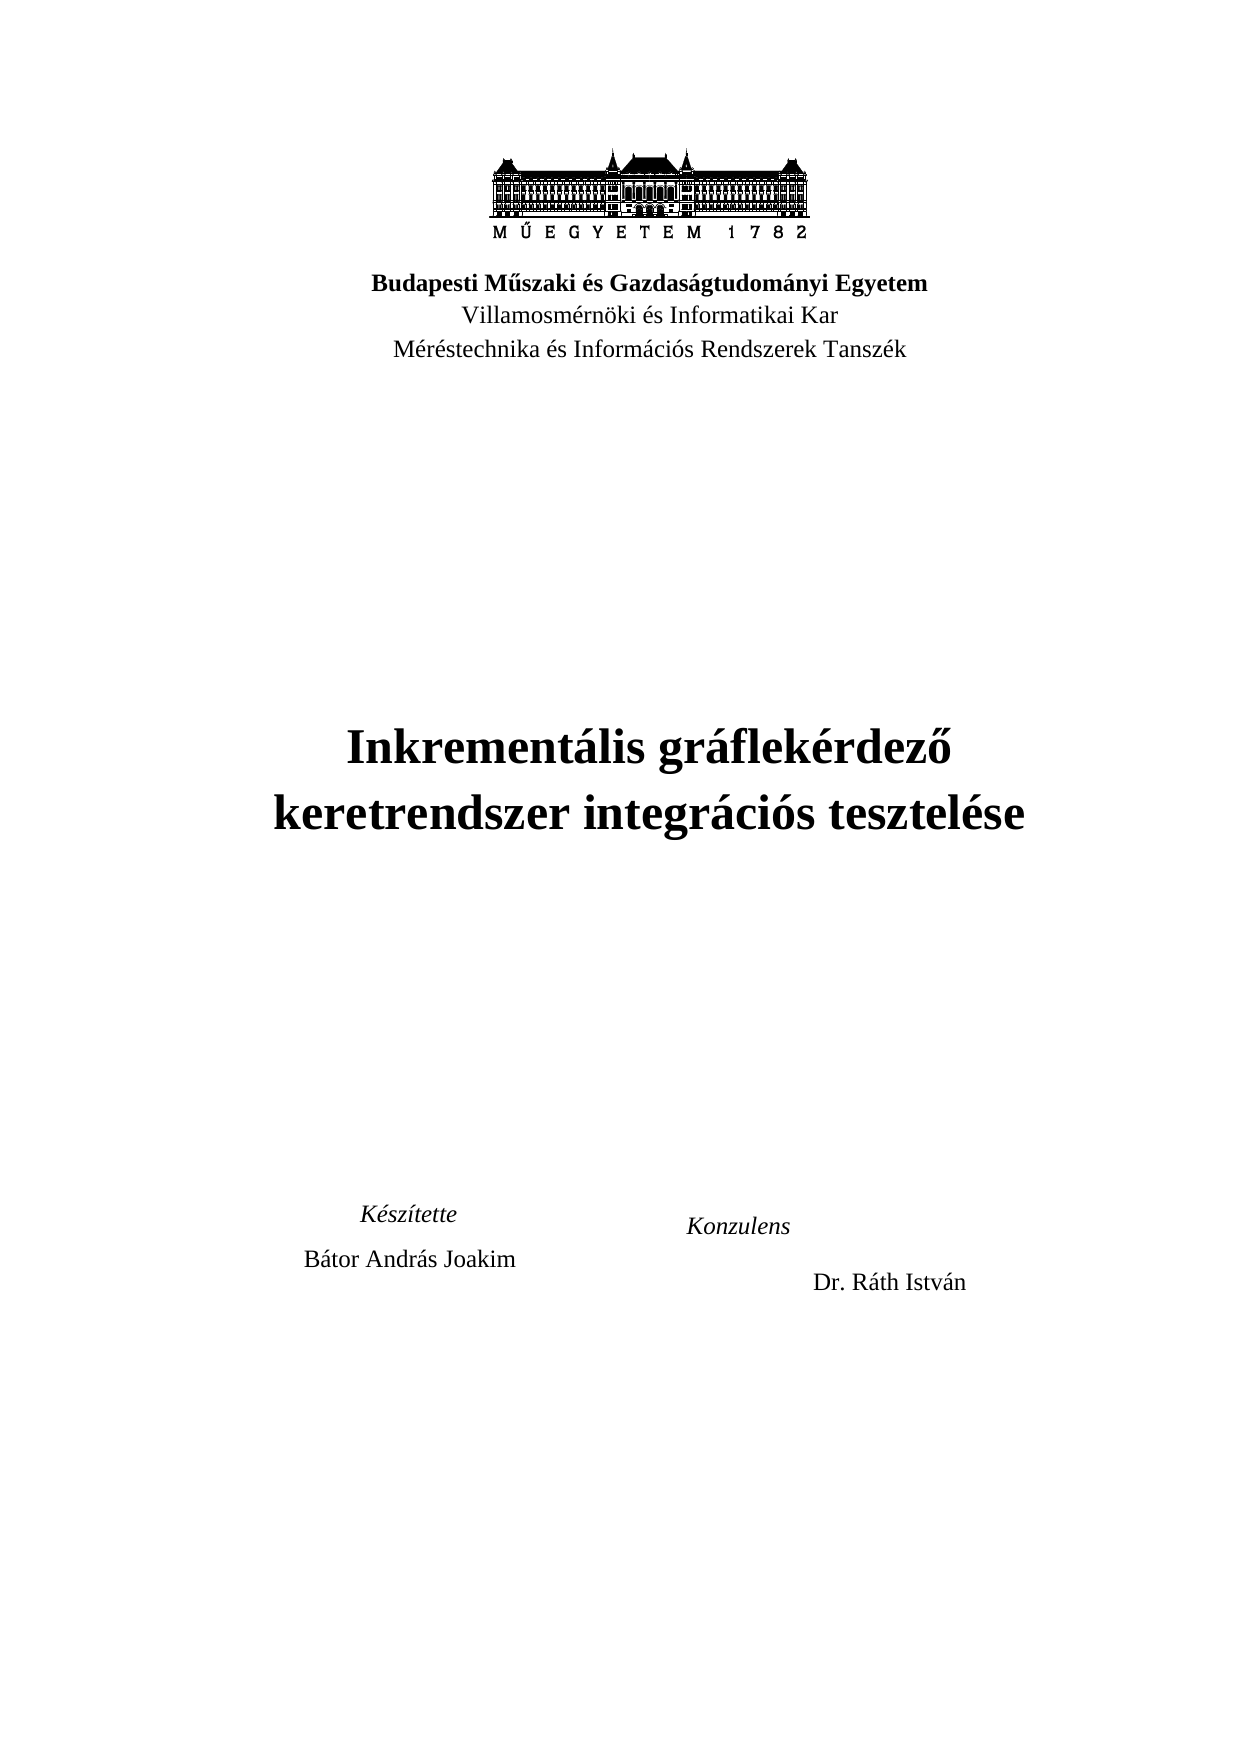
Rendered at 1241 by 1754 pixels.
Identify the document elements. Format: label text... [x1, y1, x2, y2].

text Inkrementális gráflekérdező keretrendszer integrációs tesztelése [207, 717, 1092, 840]
text Budapesti Műszaki és Gazdaságtudományi Egyetem [207, 268, 1092, 296]
text Villamosmérnöki és Informatikai Kar [207, 301, 1092, 329]
text Konzulens [207, 1244, 613, 1273]
text Készítette [207, 1199, 613, 1227]
